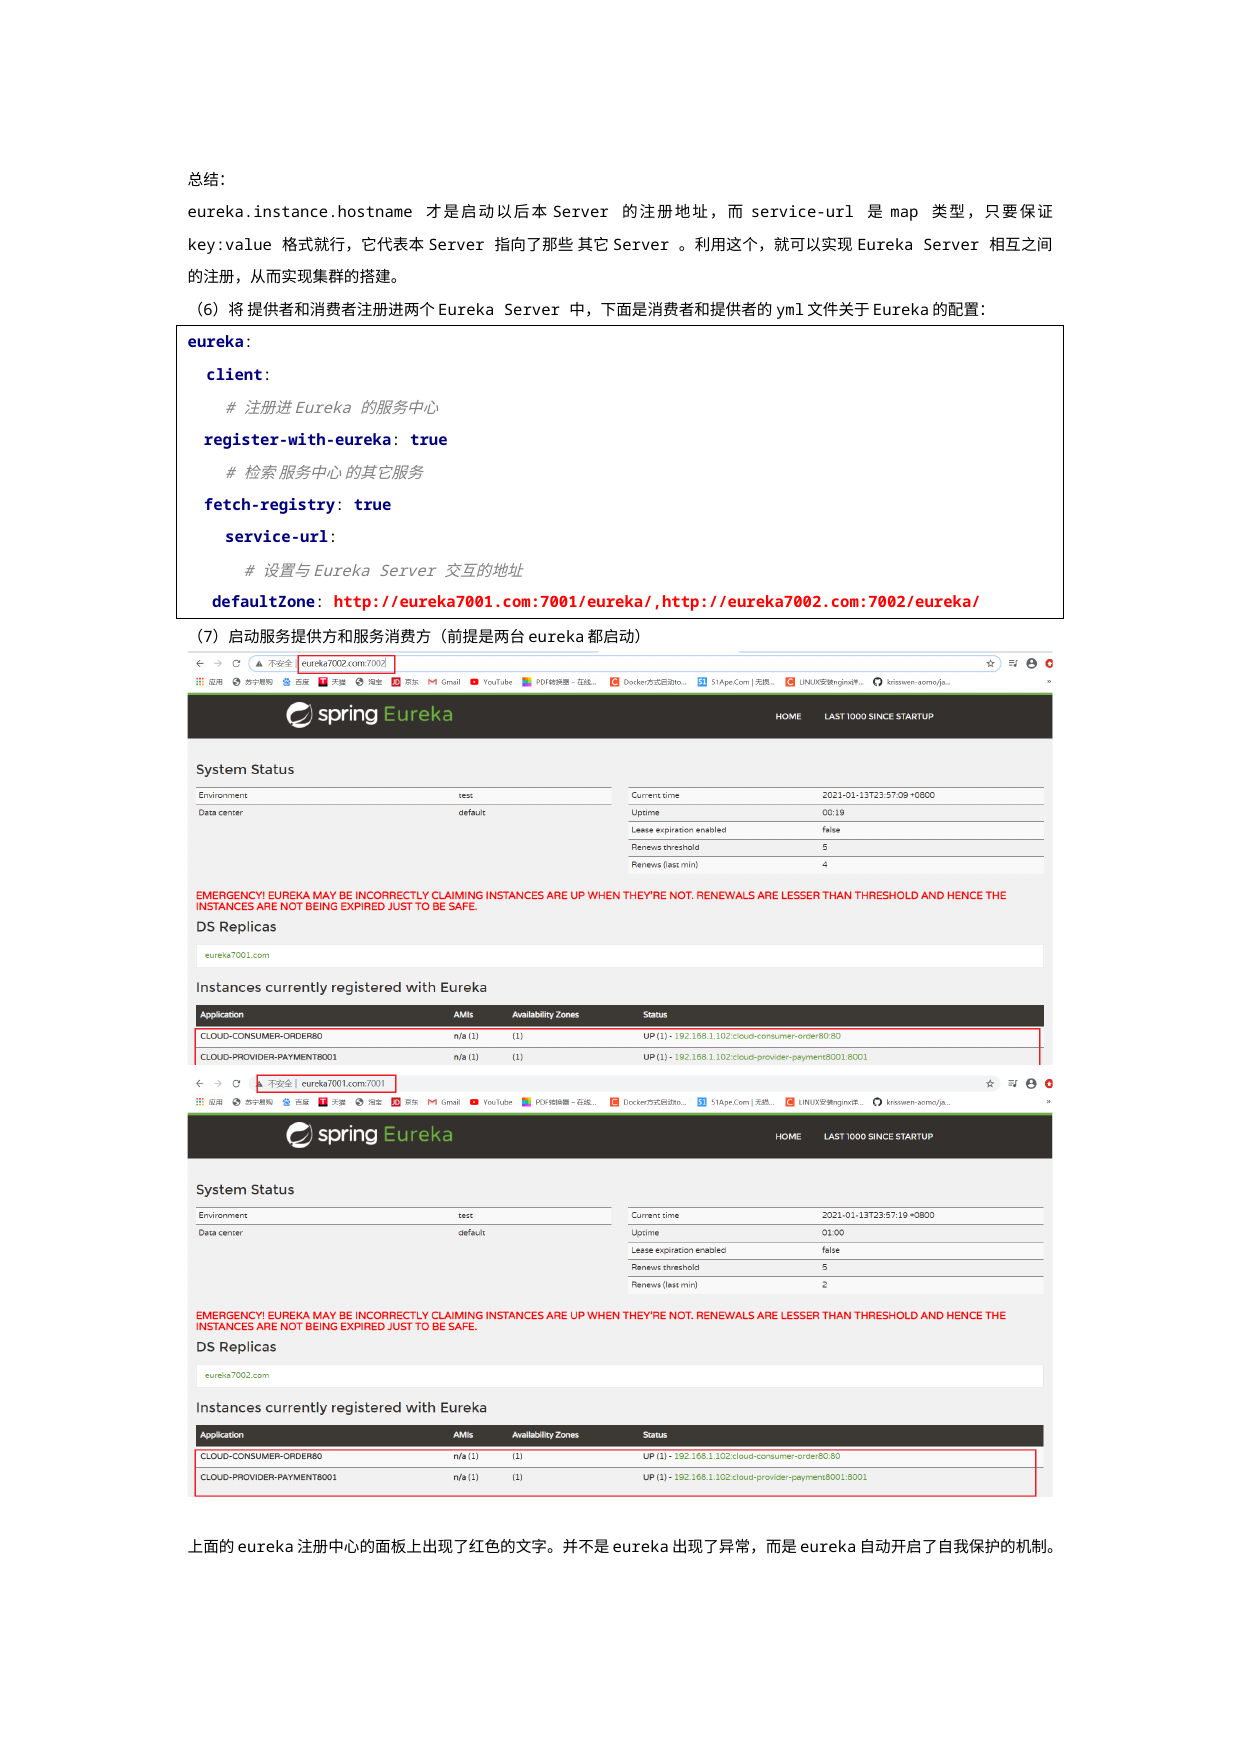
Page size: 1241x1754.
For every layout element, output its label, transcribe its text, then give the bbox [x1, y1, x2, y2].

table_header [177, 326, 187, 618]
text （6）将 提供者和消费者注册进两个Eureka Server 中，下面是消费者和提供者的 yml文件关于Eureka的配置： [187, 292, 1053, 324]
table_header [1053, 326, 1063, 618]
text eureka.instance.hostname 才是启动以后本Server 的注册地址，而 service-url 是 map 类型，只要保证 key:value 格式就行，它代表本Server 指向了那些 其它Server 。利用这个，就可以实现Eureka Server 相互之间的注册，从而实现集群的搭建。 [187, 194, 1053, 292]
picture [187, 651, 1053, 1065]
picture [187, 1074, 1053, 1497]
text 上面的eureka注册中心的面板上出现了红色的文字。并不是eureka出现了异常，而是eureka自动开启了自我保护的机制。 [187, 1529, 1053, 1562]
text （7）启动服务提供方和服务消费方（前提是两台eureka都启动） [187, 619, 1053, 651]
text 总结： [187, 162, 1053, 194]
